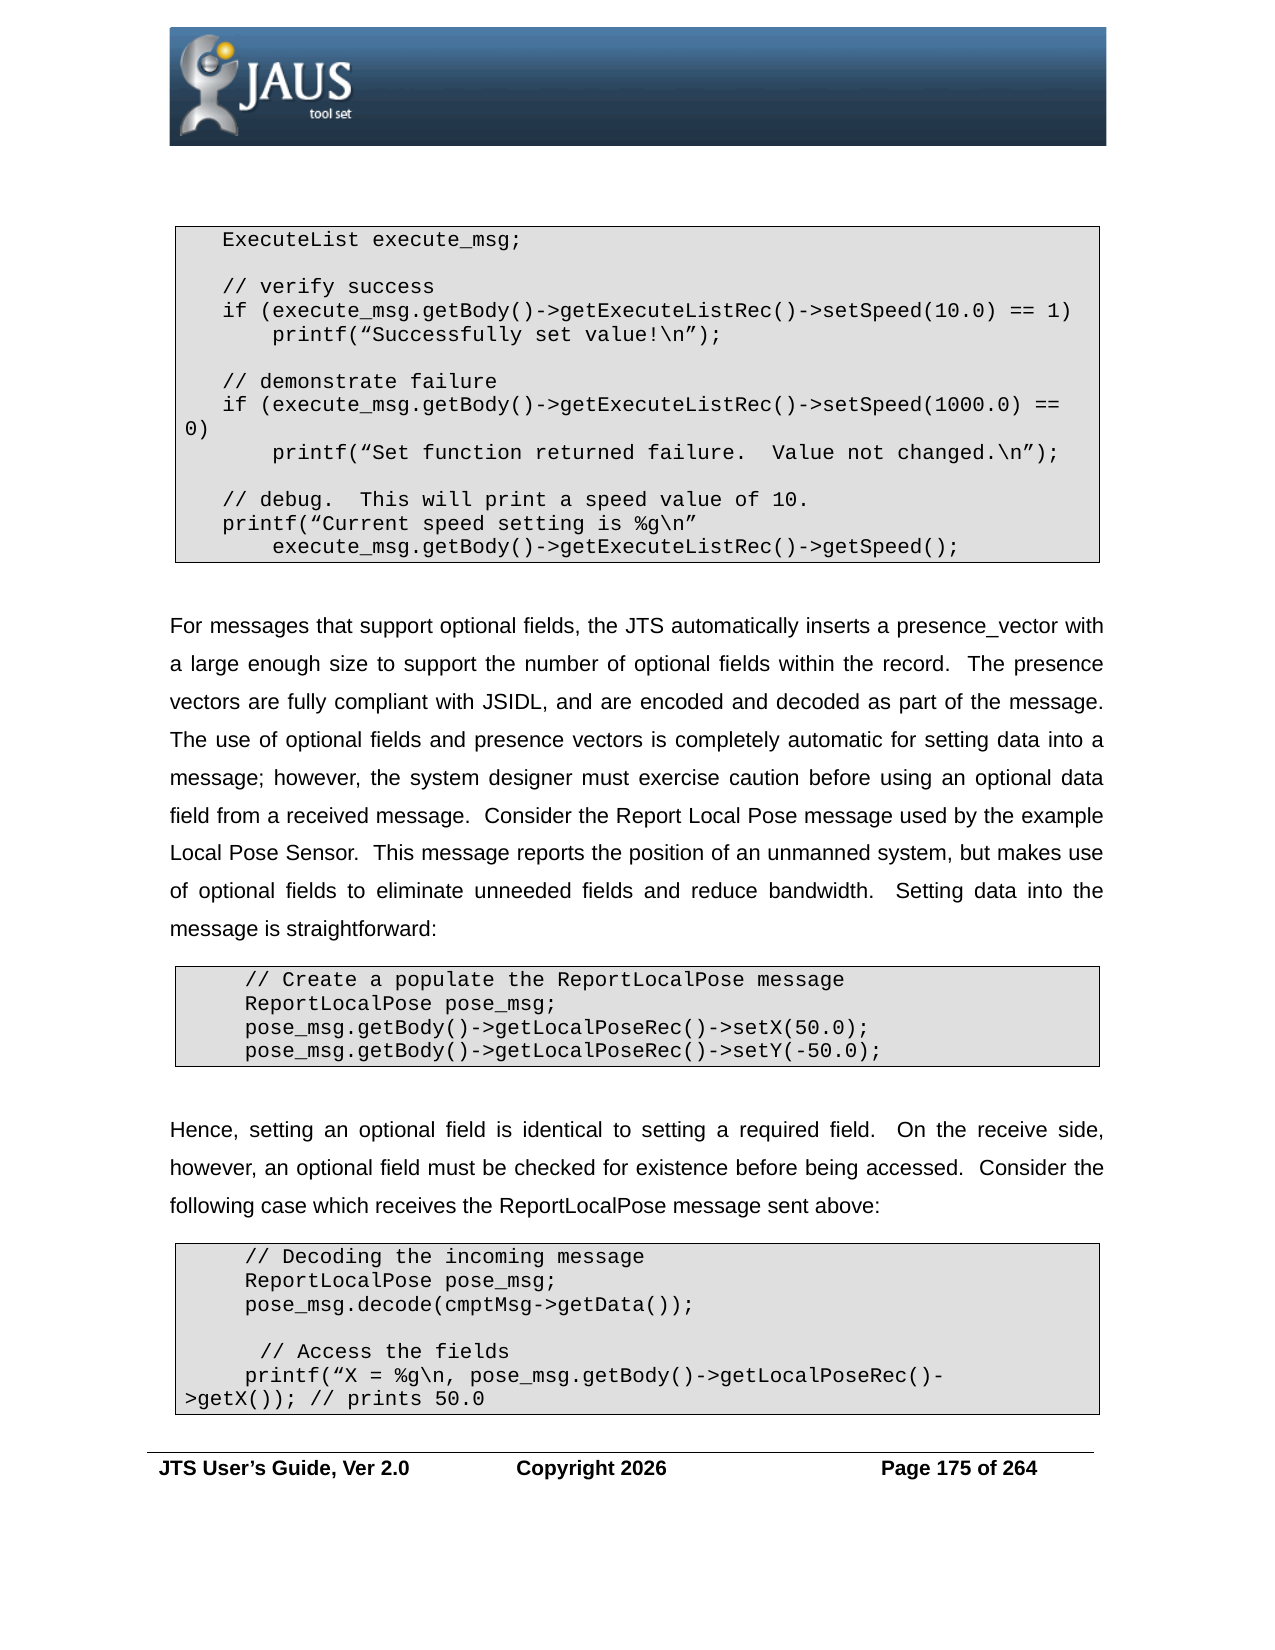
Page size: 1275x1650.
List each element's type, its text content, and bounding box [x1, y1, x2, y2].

text pose_msg.getBody()->getLocalPoseRec()->setY(-50.0); [176, 1037, 1099, 1066]
text ExecuteList execute_msg; [176, 227, 1099, 249]
text // Create a populate the ReportLocalPose message [176, 967, 1099, 990]
text execute_msg.getBody()->getExecuteListRec()->getSpeed(); [176, 533, 1099, 562]
text // demonstrate failure [176, 368, 1099, 391]
text For messages that support optional fields, the JTS automatically inserts a presence_vector with a large enough size to support the number of optional fields within the record. The presence vectors are fully compliant with JSIDL, and are encoded and decoded as part of the message. The use of optional fields and presence vectors is completely automatic for setting data into a message; however, the system designer must exercise caution before using an optional data field from a received message. Consider the Report Local Pose message used by the example Local Pose Sensor. This message reports the position of an unmanned system, but makes use of optional fields to eliminate unneeded fields and reduce bandwidth. Setting data into the message is straightforward: [169, 613, 1106, 941]
text printf(“Set function returned failure. Value not changed.\n”); [176, 439, 1099, 462]
text // Access the fields [176, 1338, 1099, 1362]
text // debug. This will print a speed value of 10. [176, 486, 1099, 509]
text ReportLocalPose pose_msg; [176, 1267, 1099, 1291]
text // verify success [176, 273, 1099, 297]
text // Decoding the incoming message [176, 1244, 1099, 1267]
text Hence, setting an optional field is identical to setting a required field. On the receive side, however, an optional field must be checked for existence before being accessed. Consider the following case which receives the ReportLocalPose message sent above: [169, 1117, 1106, 1218]
picture [169, 27, 1107, 146]
text pose_msg.decode(cmptMsg->getData()); [176, 1291, 1099, 1314]
text pose_msg.getBody()->getLocalPoseRec()->setX(50.0); [176, 1013, 1099, 1037]
text if (execute_msg.getBody()->getExecuteListRec()->setSpeed(1000.0) == 0) [176, 391, 1099, 439]
text printf(“Current speed setting is %g\n” [176, 509, 1099, 533]
text ReportLocalPose pose_msg; [176, 990, 1099, 1013]
text printf(“X = %g\n, pose_msg.getBody()->getLocalPoseRec()->getX()); // prints 50.0 [176, 1362, 1099, 1414]
text if (execute_msg.getBody()->getExecuteListRec()->setSpeed(10.0) == 1) [176, 297, 1099, 320]
text printf(“Successfully set value!\n”); [176, 320, 1099, 344]
